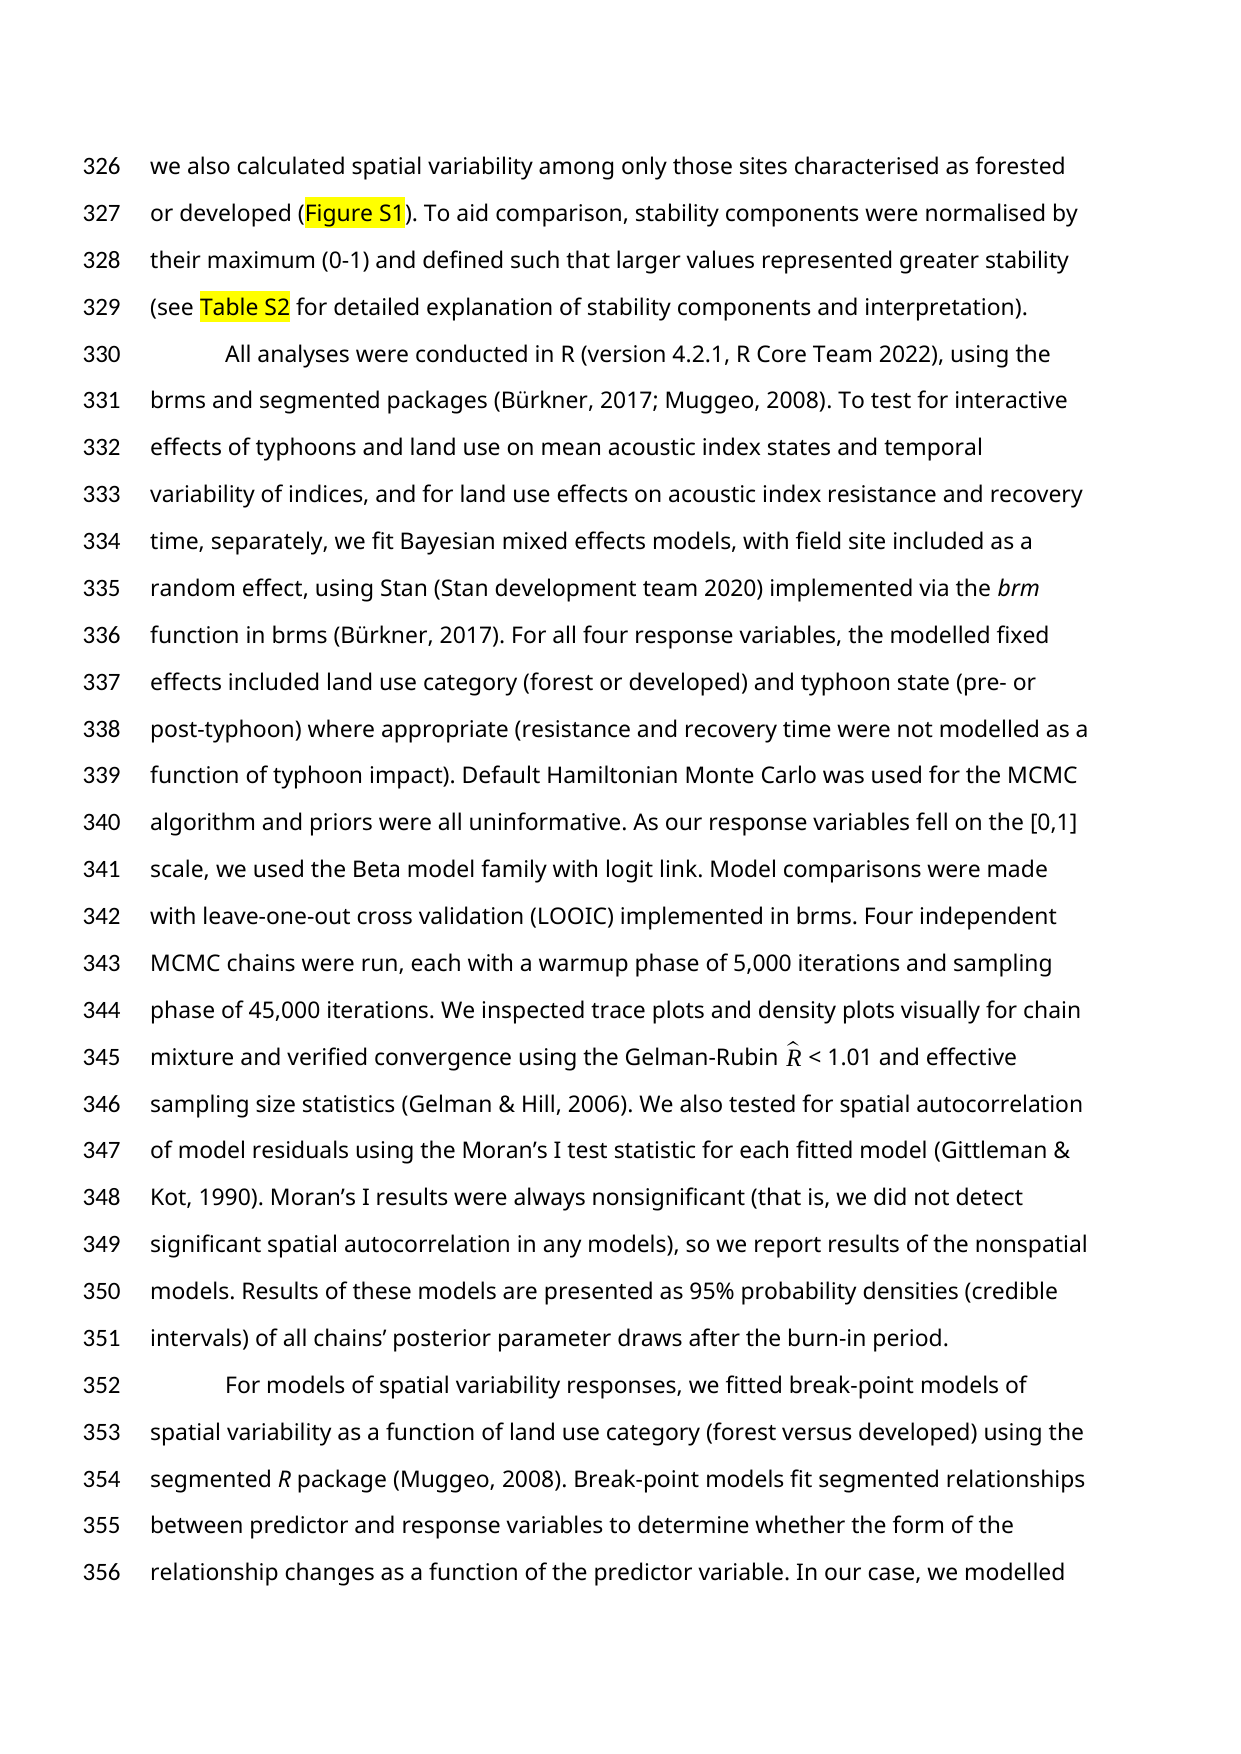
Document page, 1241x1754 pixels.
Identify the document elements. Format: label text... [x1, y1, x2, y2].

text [150, 1369, 1090, 1587]
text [150, 150, 1090, 322]
text All analyses were conducted in R (version 4.2.1, R Core Team 2022), using the brms and segmented packages (Bürkner, 2017; Muggeo, 2008). To test for interactive effects of typhoons and land use on mean acoustic index states and temporal variability of indices, and for land use effects on acoustic index resistance and recovery time, separately, we fit Bayesian mixed effects models, with field site included as a random effect, using Stan (Stan development team 2020) implemented via the brm function in brms (Bürkner, 2017). For all four response variables, the modelled fixed effects included land use category (forest or developed) and typhoon state (pre- or post-typhoon) where appropriate (resistance and recovery time were not modelled as a function of typhoon impact). Default Hamiltonian Monte Carlo was used for the MCMC algorithm and priors were all uninformative. As our response variables fell on the [0,1] scale, we used the Beta model family with logit link. Model comparisons were made with leave-one-out cross validation (LOOIC) implemented in brms. Four independent MCMC chains were run, each with a warmup phase of 5,000 iterations and sampling phase of 45,000 iterations. We inspected trace plots and density plots visually for chain mixture and verified convergence using the Gelman-Rubin < 1.01 and effective sampling size statistics (Gelman & Hill, 2006). We also tested for spatial autocorrelation of model residuals using the Moran’s I test statistic for each fitted model (Gittleman & Kot, 1990). Moran’s I results were always nonsignificant (that is, we did not detect significant spatial autocorrelation in any models), so we report results of the nonspatial models. Results of these models are presented as 95% probability densities (credible intervals) of all chains’ posterior parameter draws after the burn-in period. [150, 337, 1090, 1353]
